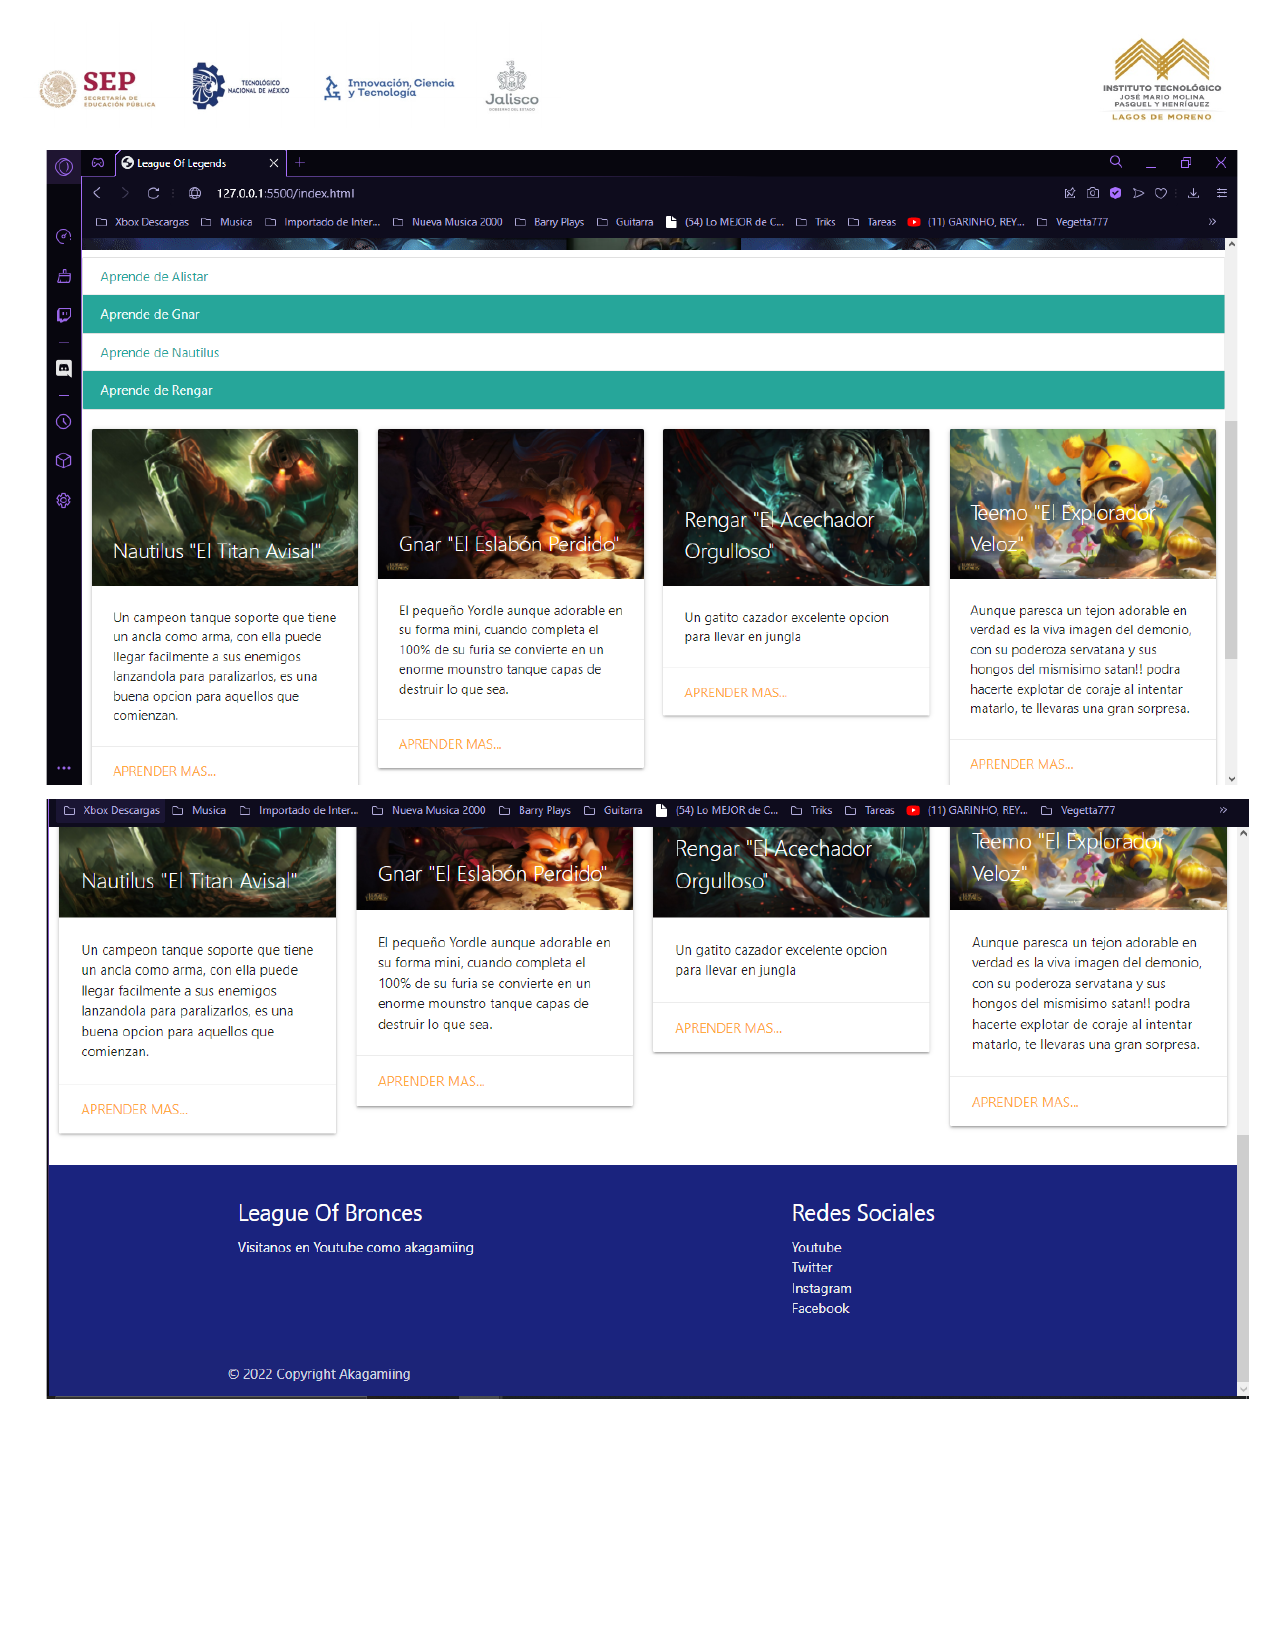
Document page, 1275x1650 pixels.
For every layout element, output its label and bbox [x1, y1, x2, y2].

picture [46, 799, 1249, 1399]
picture [22, 22, 562, 128]
picture [46, 150, 1238, 785]
picture [1095, 33, 1227, 129]
